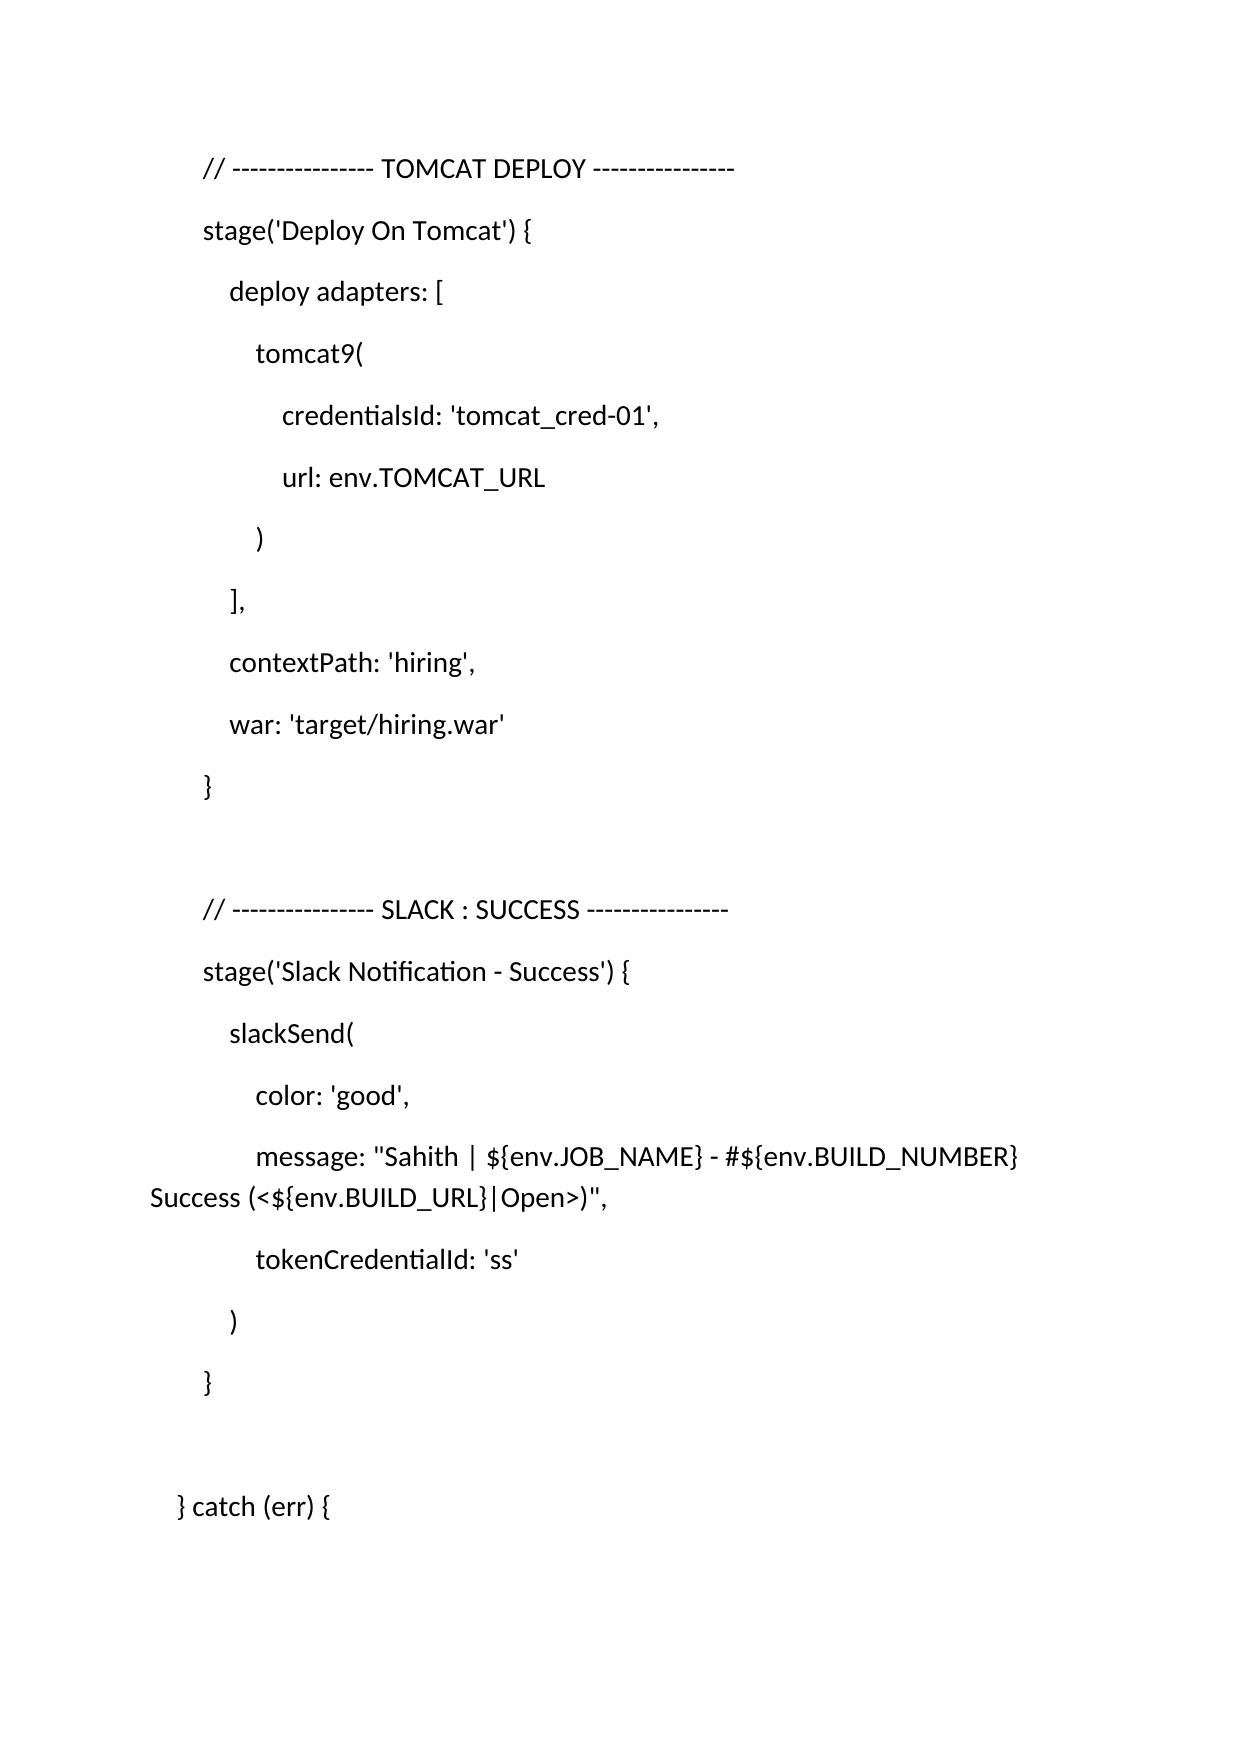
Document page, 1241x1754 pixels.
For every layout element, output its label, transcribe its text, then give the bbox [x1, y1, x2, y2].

text credentialsId: 'tomcat_cred-01', [150, 397, 1090, 433]
text stage('Deploy On Tomcat') { [150, 212, 1090, 247]
text // ---------------- SLACK : SUCCESS ---------------- [150, 891, 1090, 927]
text ) [150, 1303, 1090, 1338]
text deploy adapters: [ [150, 273, 1090, 309]
text ], [150, 582, 1090, 618]
text message: "Sahith | ${env.JOB_NAME} - #${env.BUILD_NUMBER} Success (<${env.BUILD_URL}|Open>)", [150, 1138, 1090, 1215]
text } [150, 768, 1090, 803]
text war: 'target/hiring.war' [150, 706, 1090, 742]
text tokenCredentialId: 'ss' [150, 1241, 1090, 1277]
text // ---------------- TOMCAT DEPLOY ---------------- [150, 150, 1090, 186]
text } [150, 1364, 1090, 1400]
text color: 'good', [150, 1077, 1090, 1112]
text ) [150, 521, 1090, 556]
text contextPath: 'hiring', [150, 644, 1090, 680]
text stage('Slack Notification - Success') { [150, 953, 1090, 989]
text url: env.TOMCAT_URL [150, 459, 1090, 494]
text slackSend( [150, 1015, 1090, 1050]
text } catch (err) { [150, 1488, 1090, 1524]
text tomcat9( [150, 335, 1090, 371]
